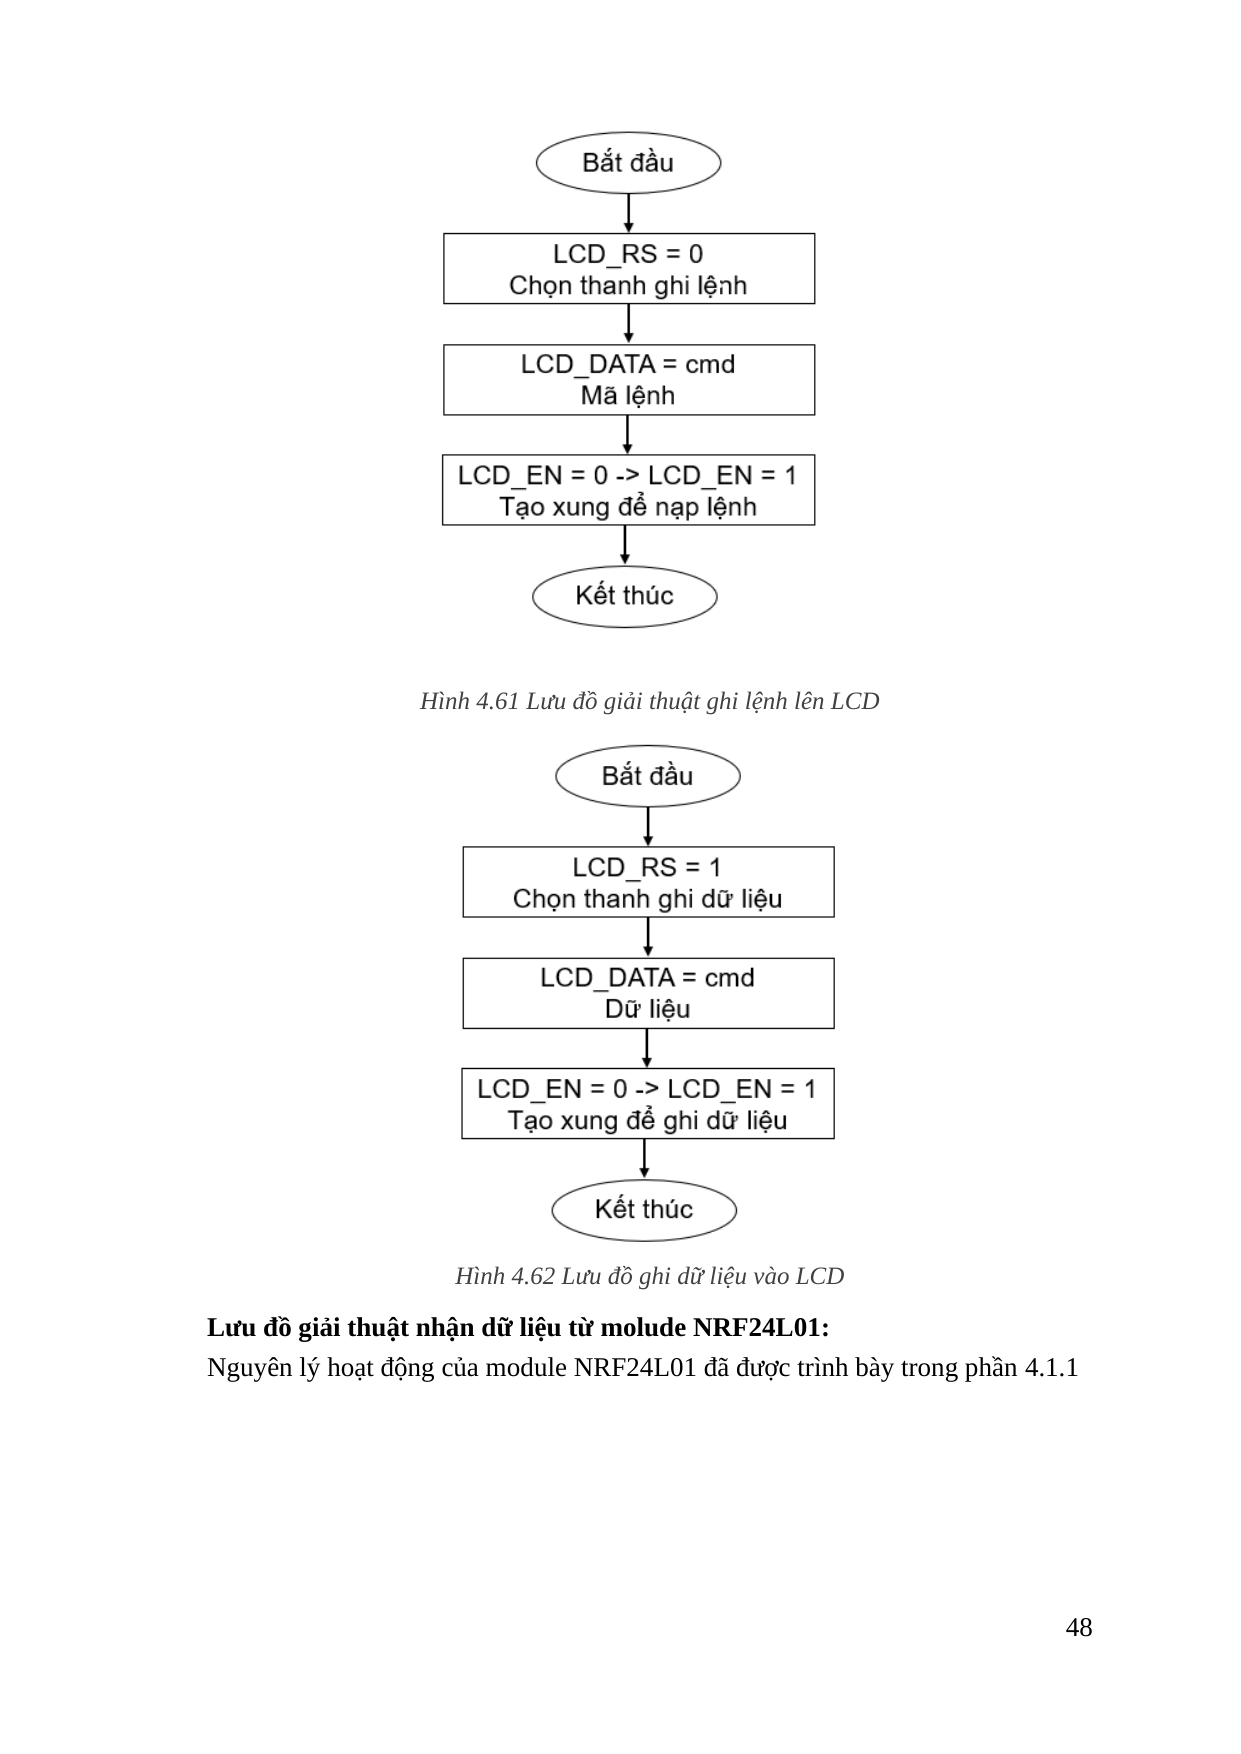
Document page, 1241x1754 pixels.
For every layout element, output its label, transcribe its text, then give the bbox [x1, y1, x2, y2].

picture [382, 118, 917, 677]
picture [449, 735, 850, 1252]
text Nguyên lý hoạt động của module NRF24L01 đã được trình bày trong phần 4.1.1 [207, 1351, 1092, 1382]
text Lưu đồ giải thuật nhận dữ liệu từ molude NRF24L01: [207, 1311, 1092, 1342]
